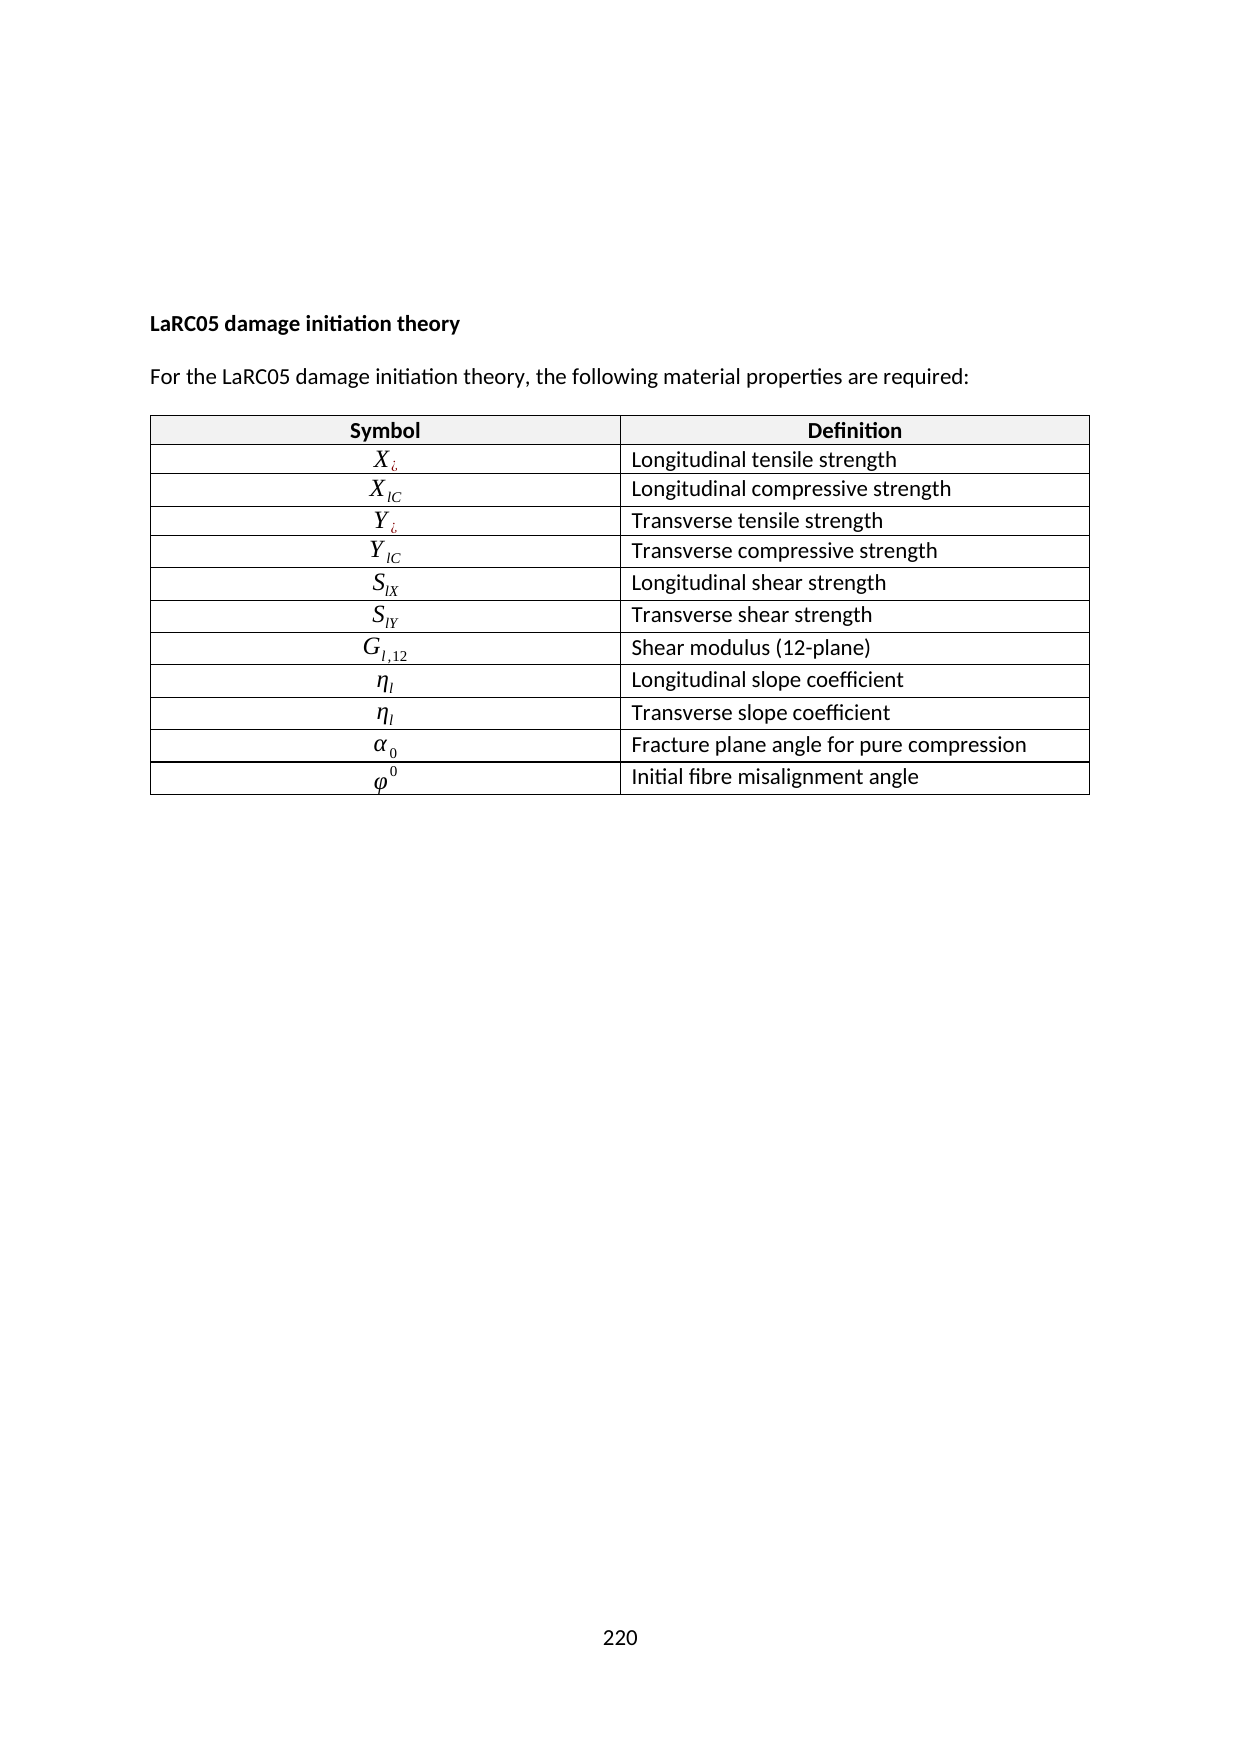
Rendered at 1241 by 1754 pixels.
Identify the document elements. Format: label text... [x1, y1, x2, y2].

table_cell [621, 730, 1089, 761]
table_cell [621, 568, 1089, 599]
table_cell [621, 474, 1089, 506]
text For the LaRC05 damage initiation theory, the following material properties are required: [150, 362, 1090, 390]
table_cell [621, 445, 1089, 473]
text LaRC05 damage initiation theory [150, 309, 1090, 337]
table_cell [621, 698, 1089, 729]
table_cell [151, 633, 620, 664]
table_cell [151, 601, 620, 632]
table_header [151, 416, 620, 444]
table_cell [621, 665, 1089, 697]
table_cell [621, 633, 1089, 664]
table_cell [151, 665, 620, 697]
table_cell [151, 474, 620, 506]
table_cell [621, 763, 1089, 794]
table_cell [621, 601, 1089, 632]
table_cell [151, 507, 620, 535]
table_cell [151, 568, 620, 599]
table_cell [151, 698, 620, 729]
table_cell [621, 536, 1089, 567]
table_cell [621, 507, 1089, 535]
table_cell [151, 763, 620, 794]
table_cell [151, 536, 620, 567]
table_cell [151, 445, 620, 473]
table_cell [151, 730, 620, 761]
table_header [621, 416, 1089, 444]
